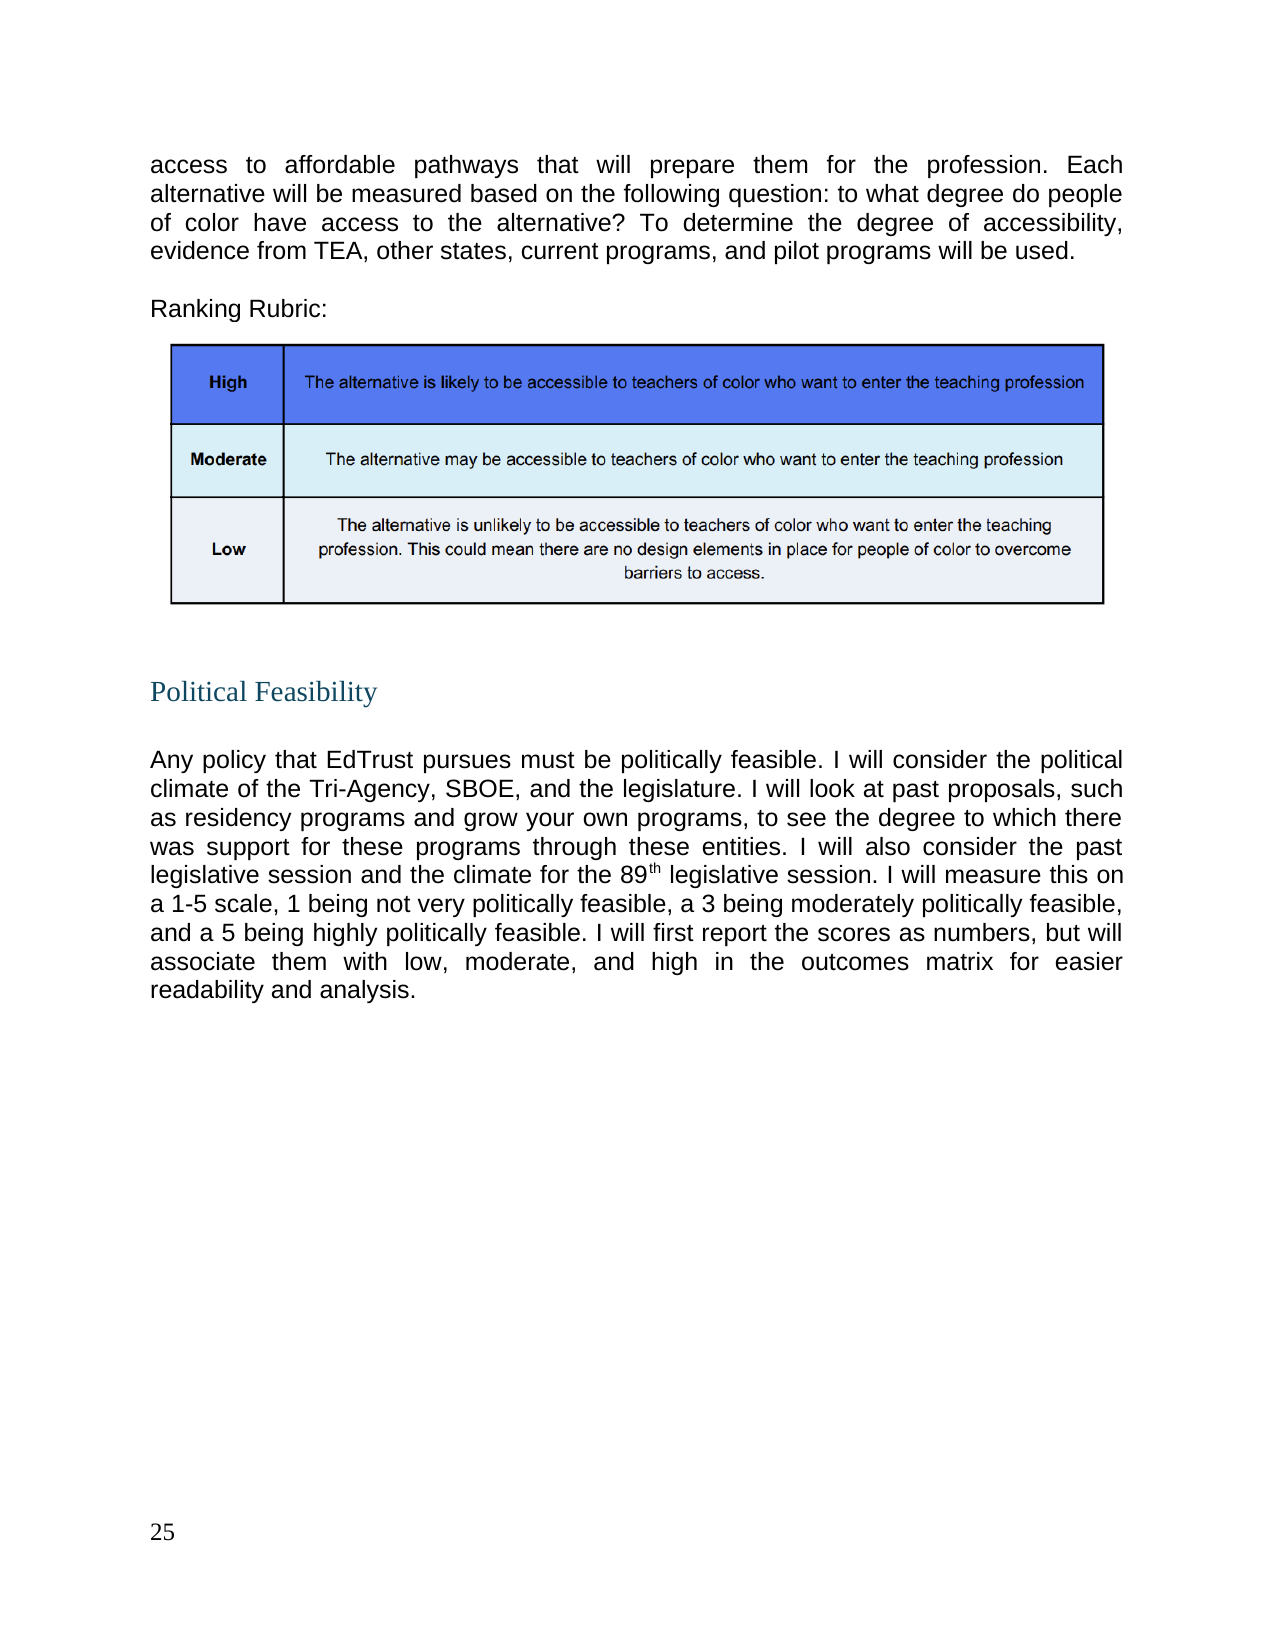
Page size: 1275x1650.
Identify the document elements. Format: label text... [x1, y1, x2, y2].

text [150, 150, 1125, 265]
subtitle Political Feasibility [150, 674, 1125, 708]
text Any policy that EdTrust pursues must be politically feasible. I will consider the political climate of the Tri-Agency, SBOE, and the legislature. I will look at past proposals, such as residency programs and grow your own programs, to see the degree to which there was support for these programs through these entities. I will also consider the past legislative session and the climate for the 89th legislative session. I will measure this on a 1-5 scale, 1 being not very politically feasible, a 3 being moderately politically feasible, and a 5 being highly politically feasible. I will first report the scores as numbers, but will associate them with low, moderate, and high in the outcomes matrix for easier readability and analysis. [150, 745, 1125, 1004]
picture [150, 322, 1125, 630]
text Ranking Rubric: [150, 294, 1125, 322]
